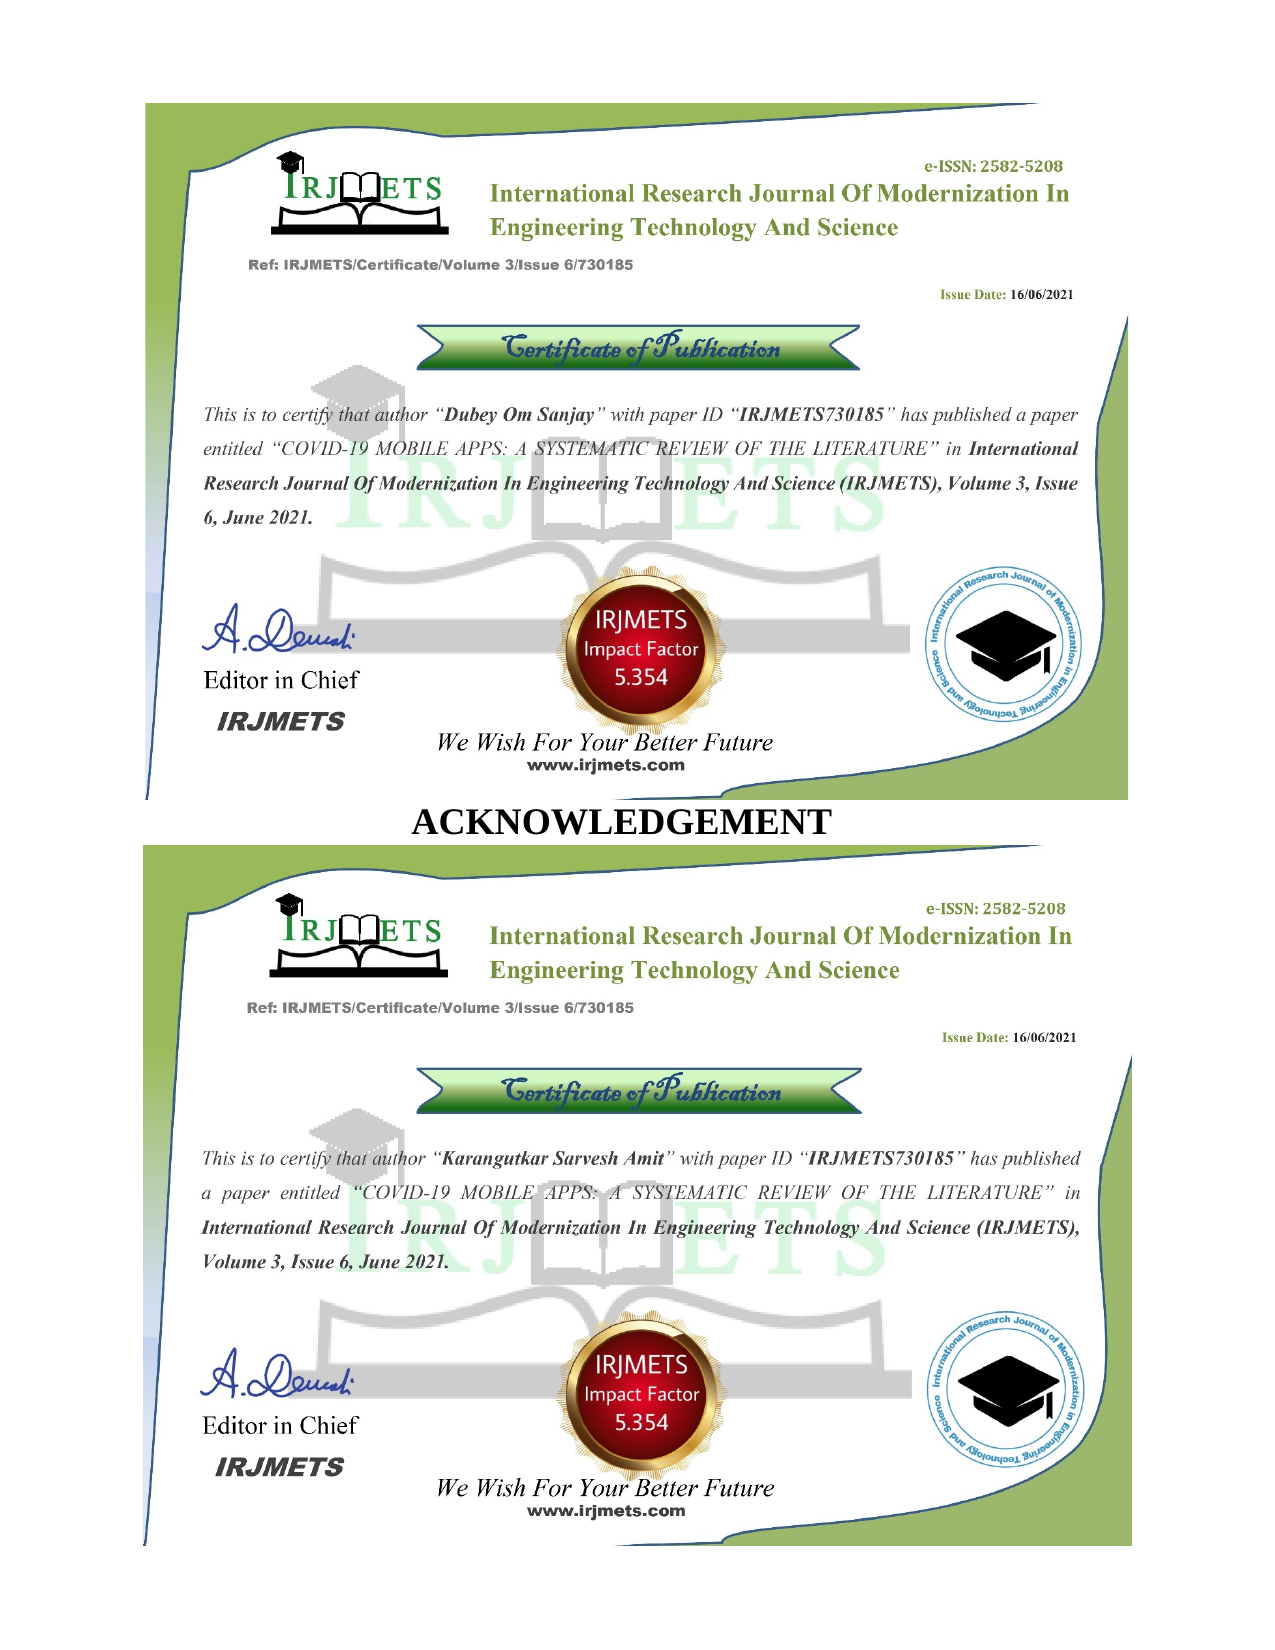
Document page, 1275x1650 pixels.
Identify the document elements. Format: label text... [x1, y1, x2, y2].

text ACKNOWLEDGEMENT [156, 800, 1087, 843]
picture [145, 103, 1129, 800]
picture [143, 845, 1132, 1546]
